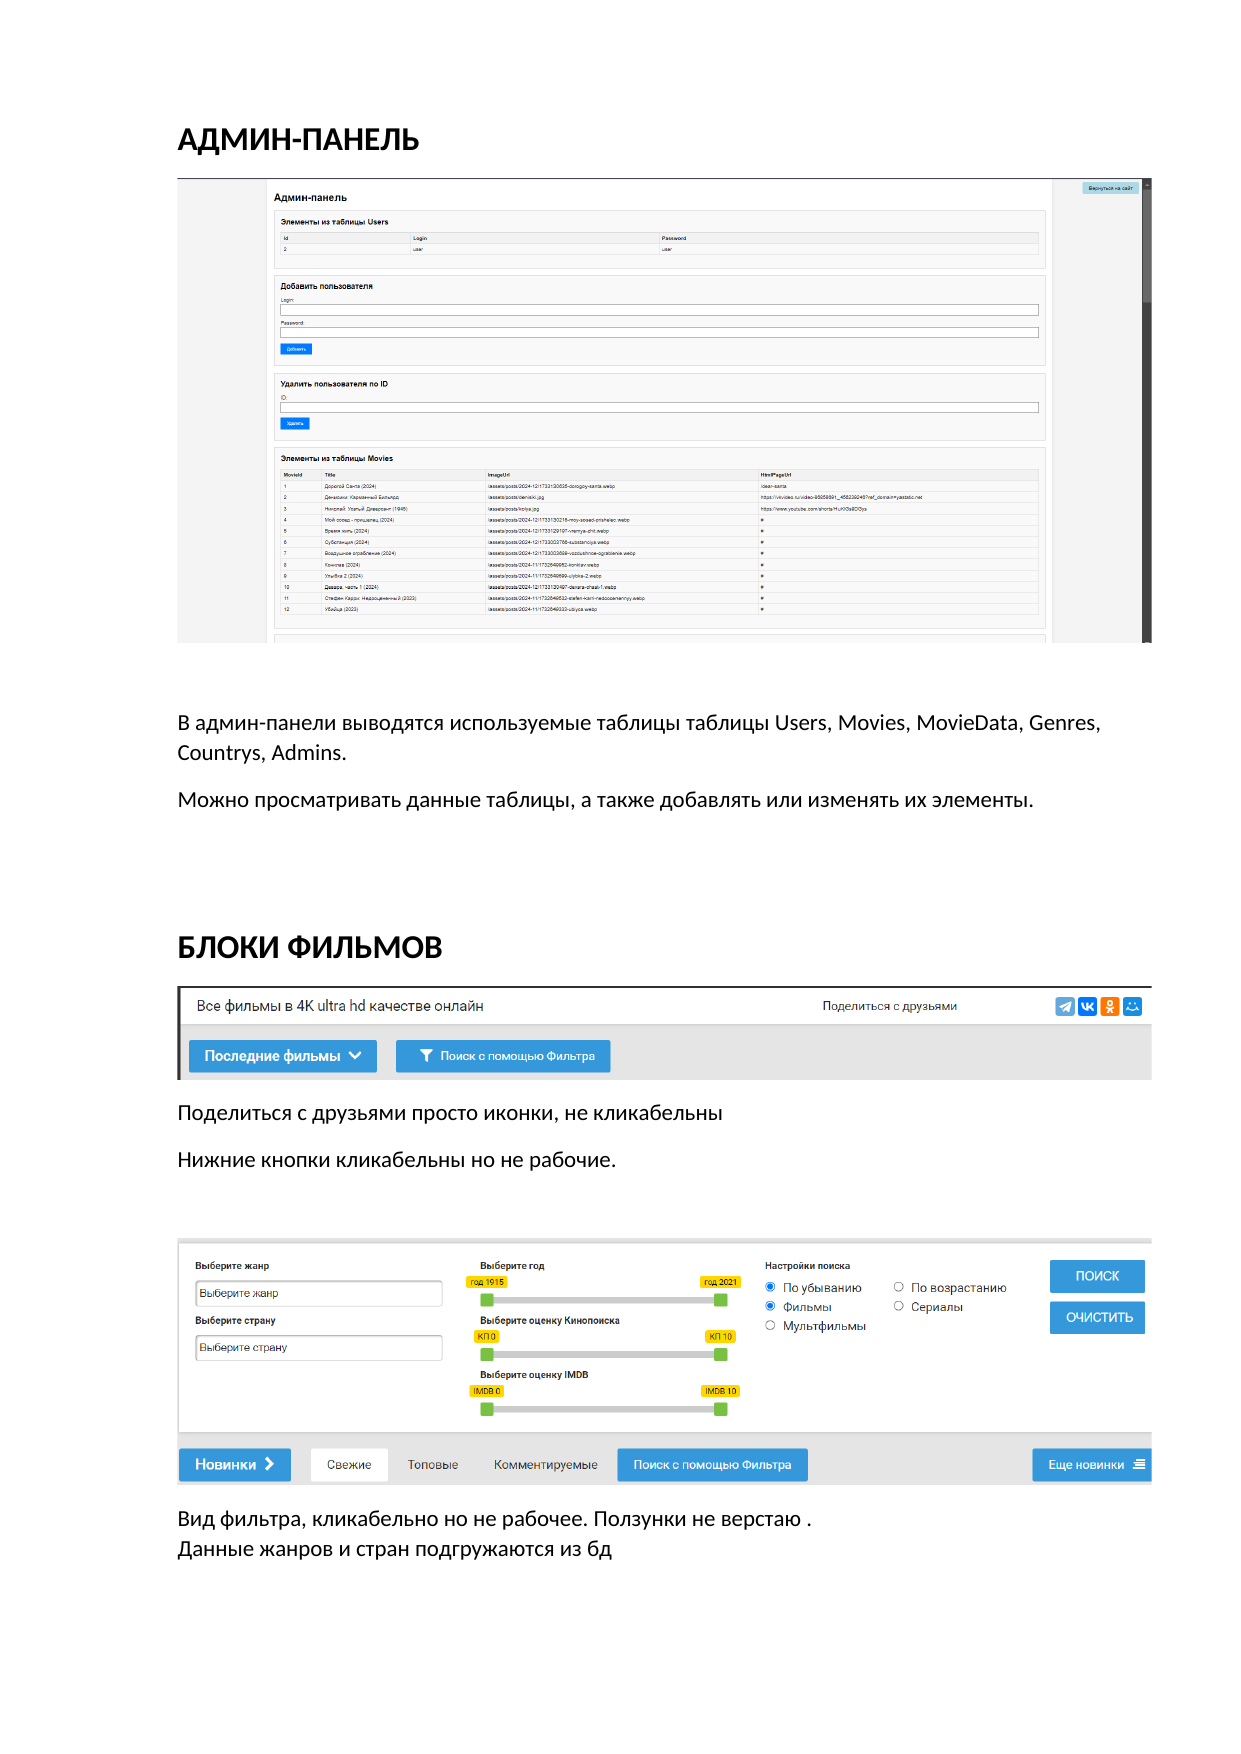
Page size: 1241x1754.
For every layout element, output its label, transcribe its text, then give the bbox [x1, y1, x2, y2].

text Поделиться с друзьями просто иконки, не кликабельны [177, 1098, 1152, 1126]
text Вид фильтра, кликабельно но не рабочее. Ползунки не верстаю . Данные жанров и стран подгружаются из бд [177, 1504, 1152, 1562]
text БЛОКИ ФИЛЬМОВ [177, 926, 1152, 967]
text Нижние кнопки кликабельны но не рабочие. [177, 1145, 1152, 1173]
text В админ-панели выводятся используемые таблицы таблицы Users, Movies, MovieData, Genres, Countrys, Admins. [177, 708, 1152, 766]
picture [177, 178, 1152, 643]
picture [177, 1238, 1152, 1485]
text Можно просматривать данные таблицы, а также добавлять или изменять их элементы. [177, 785, 1152, 813]
text АДМИН-ПАНЕЛЬ [177, 118, 1152, 159]
picture [177, 986, 1152, 1080]
